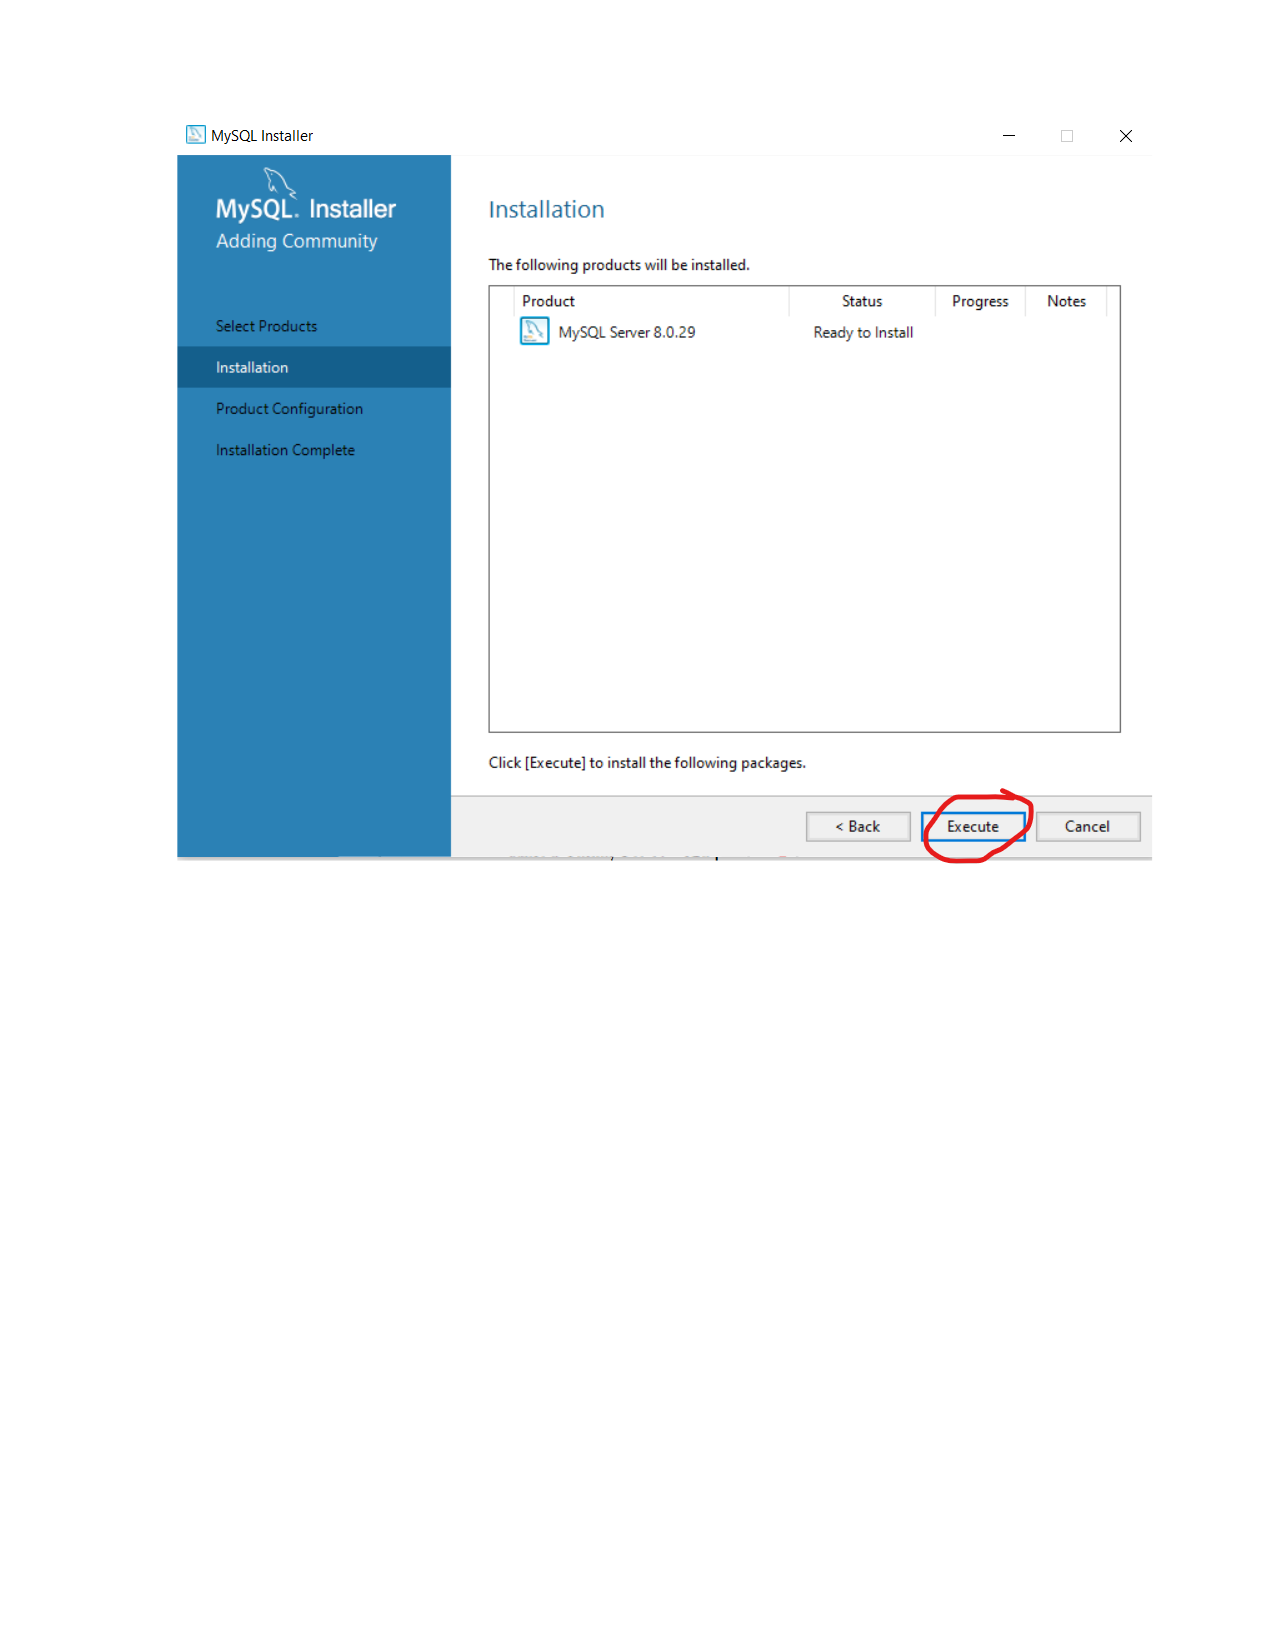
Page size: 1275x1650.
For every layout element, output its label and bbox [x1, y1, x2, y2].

picture [177, 118, 1153, 864]
